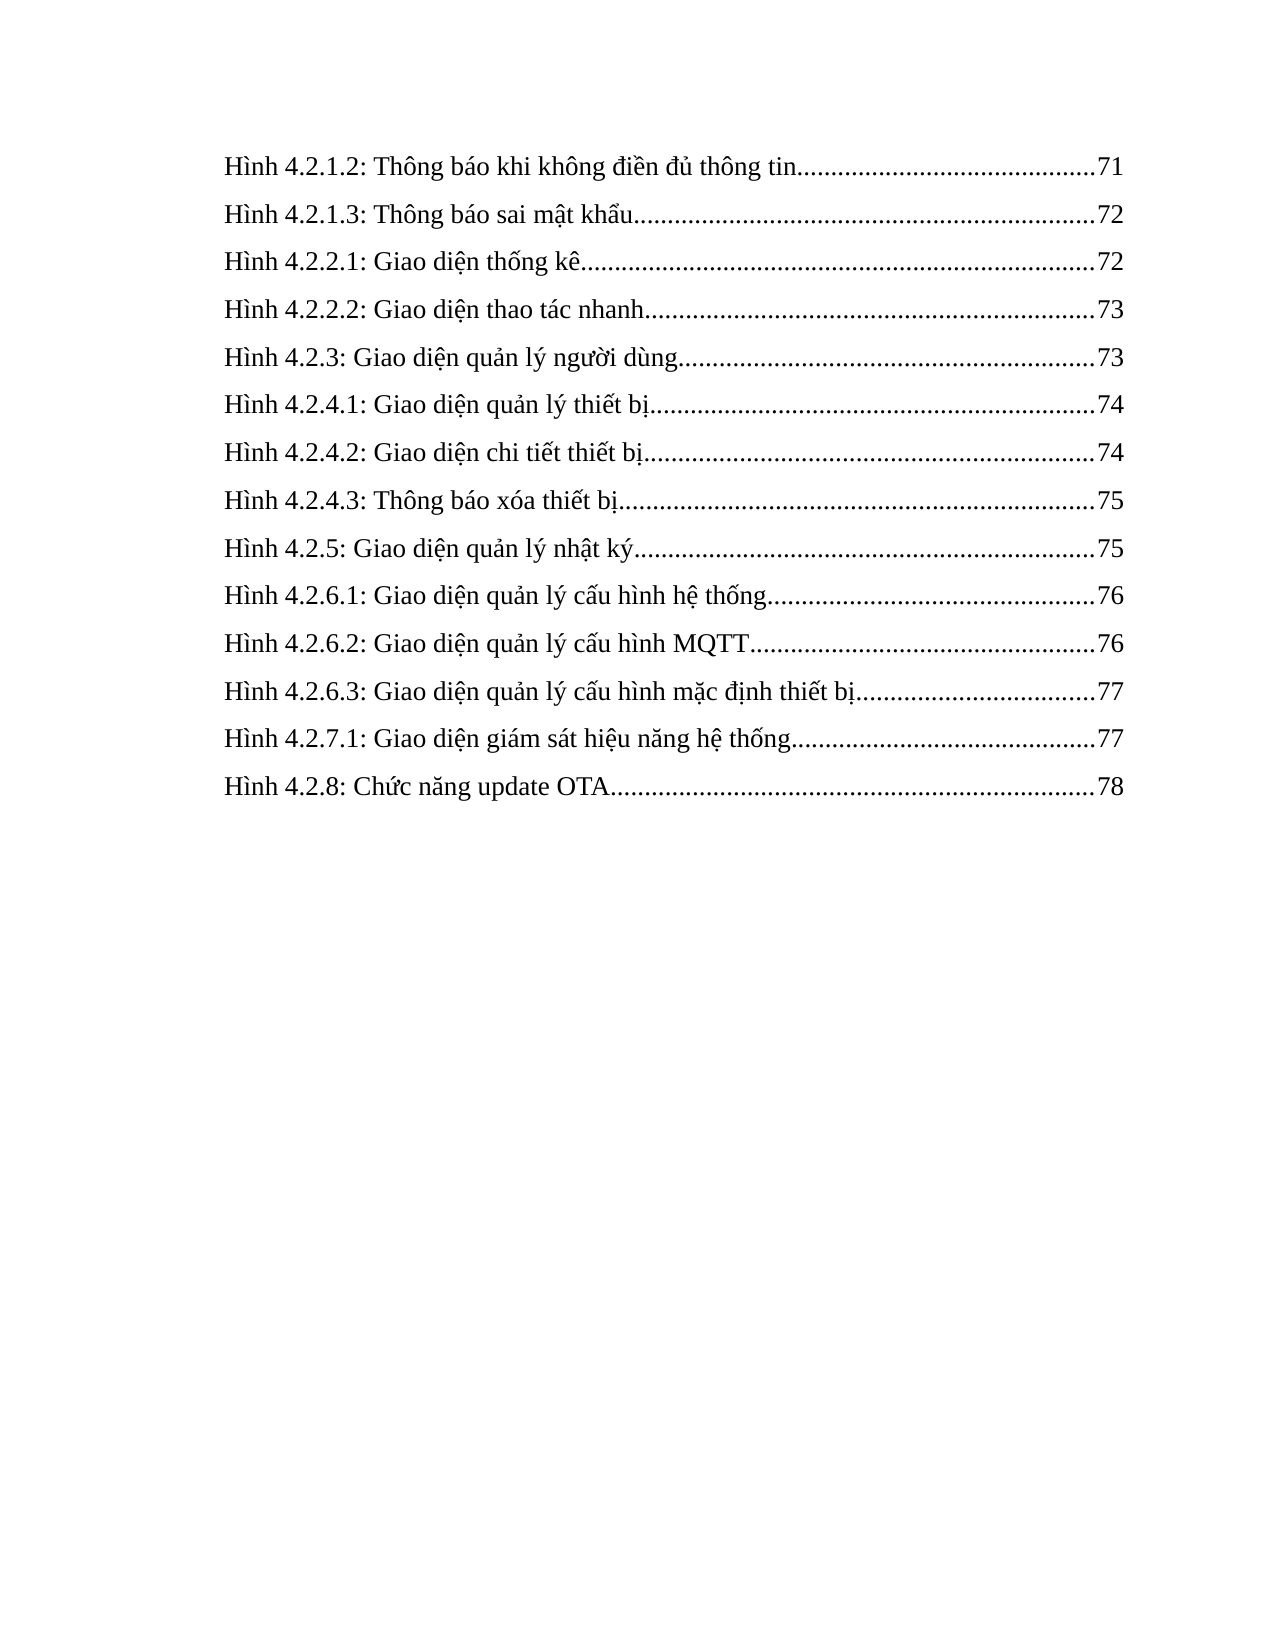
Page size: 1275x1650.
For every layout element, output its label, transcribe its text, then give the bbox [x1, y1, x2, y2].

text Hình 4.2.6.2: Giao diện quản lý cấu hình MQTT 76 [150, 627, 1125, 658]
text Hình 4.2.4.1: Giao diện quản lý thiết bị 74 [150, 388, 1125, 420]
text Hình 4.2.2.1: Giao diện thống kê 72 [150, 245, 1125, 277]
text Hình 4.2.1.2: Thông báo khi không điền đủ thông tin 71 [150, 150, 1125, 181]
text Hình 4.2.2.2: Giao diện thao tác nhanh 73 [150, 293, 1125, 324]
text Hình 4.2.3: Giao diện quản lý người dùng 73 [150, 341, 1125, 372]
text Hình 4.2.5: Giao diện quản lý nhật ký 75 [150, 532, 1125, 563]
text Hình 4.2.7.1: Giao diện giám sát hiệu năng hệ thống 77 [150, 722, 1125, 754]
text Hình 4.2.4.3: Thông báo xóa thiết bị 75 [150, 484, 1125, 515]
text Hình 4.2.4.2: Giao diện chi tiết thiết bị 74 [150, 436, 1125, 467]
text Hình 4.2.6.3: Giao diện quản lý cấu hình mặc định thiết bị 77 [150, 675, 1125, 706]
text Hình 4.2.8: Chức năng update OTA 78 [150, 770, 1125, 801]
text Hình 4.2.6.1: Giao diện quản lý cấu hình hệ thống 76 [150, 579, 1125, 611]
text Hình 4.2.1.3: Thông báo sai mật khẩu 72 [150, 198, 1125, 229]
